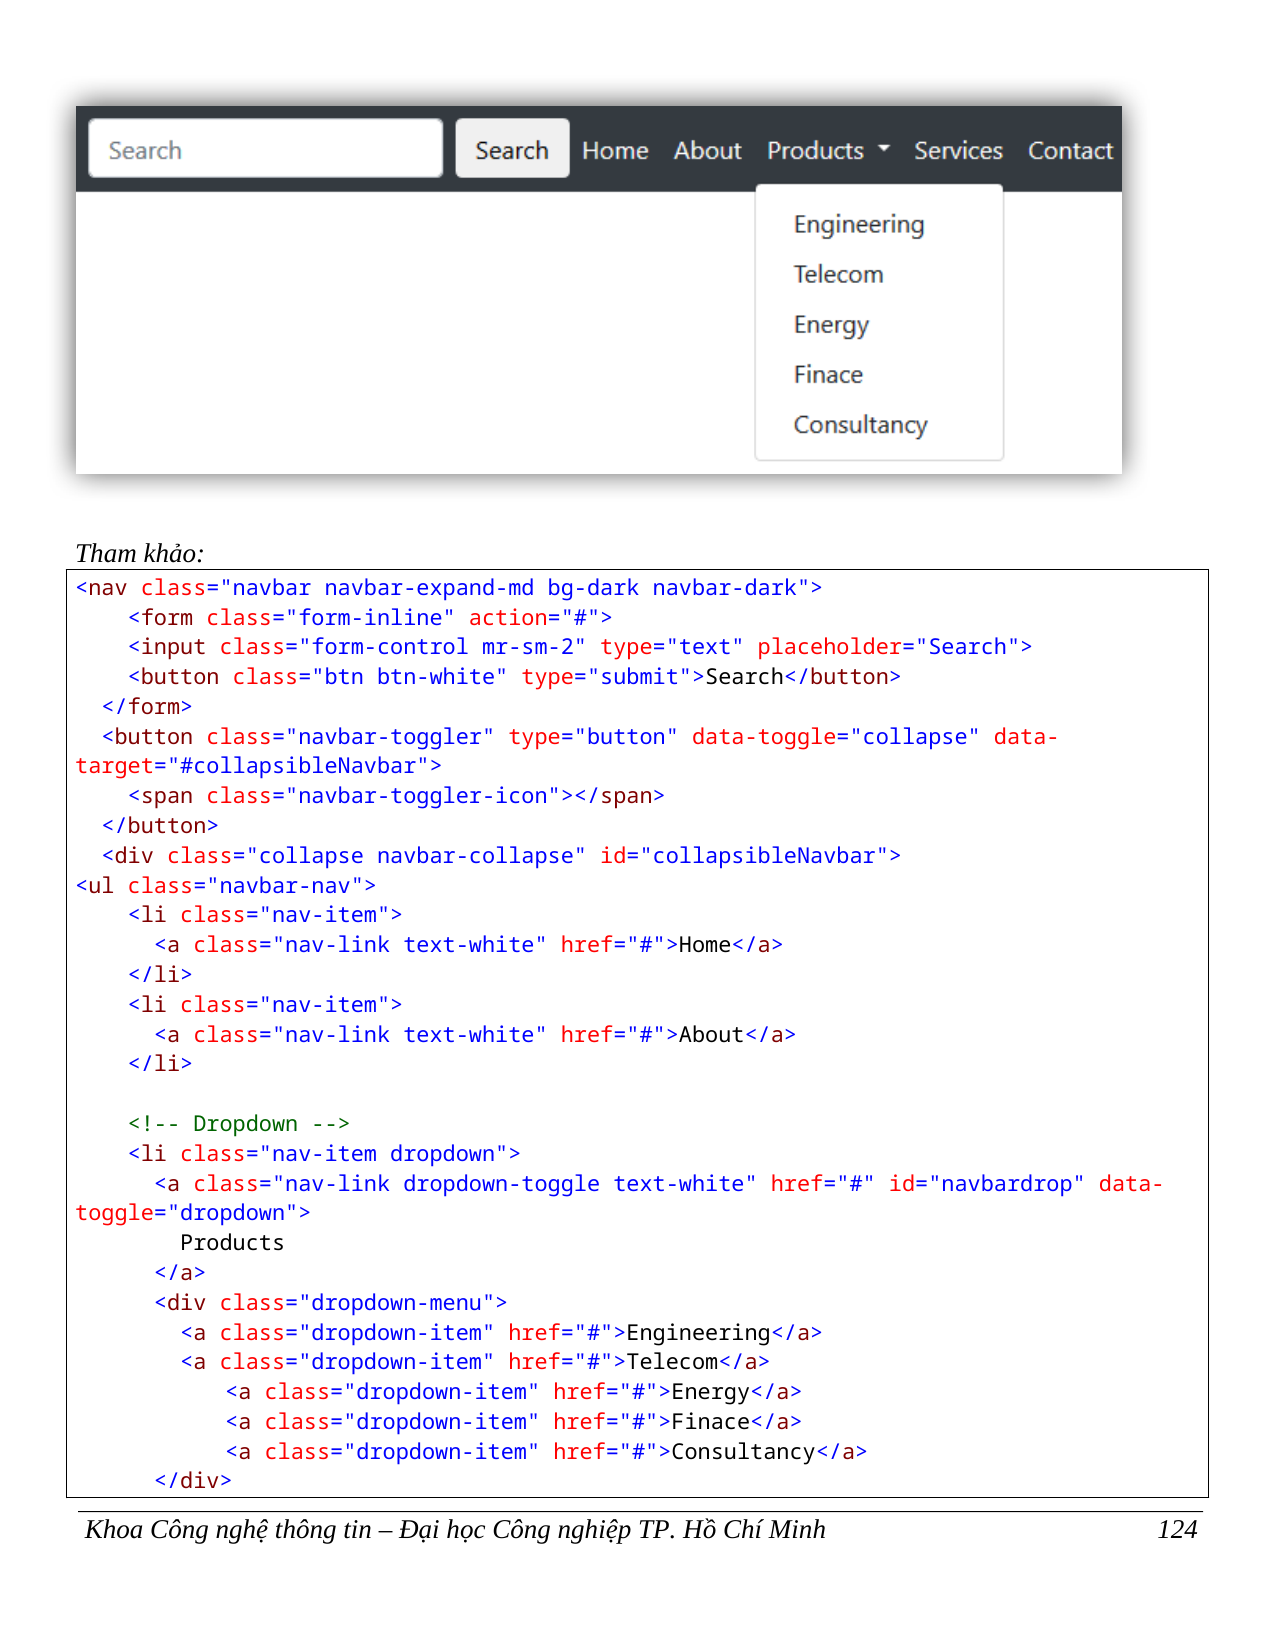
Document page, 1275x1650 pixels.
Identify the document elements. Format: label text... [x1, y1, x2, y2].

text <ul class="navbar-nav"> [75, 870, 1200, 899]
text <button class="btn btn-white" type="submit">Search</button> [75, 661, 1200, 691]
text <div class="collapse navbar-collapse" id="collapsibleNavbar"> [75, 840, 1200, 870]
text <a class="nav-link text-white" href="#">About</a> [75, 1019, 1200, 1048]
text Tham khảo: [75, 537, 1200, 569]
text <a class="dropdown-item" href="#">Engineering</a> [75, 1317, 1200, 1346]
picture [76, 106, 1122, 474]
text </form> [75, 691, 1200, 721]
text </div> [67, 1462, 1208, 1497]
text <button class="navbar-toggler" type="button" data-toggle="collapse" data-target="#collapsibleNavbar"> [75, 721, 1200, 780]
text <li class="nav-item"> [75, 899, 1200, 929]
text <nav class="navbar navbar-expand-md bg-dark navbar-dark"> [67, 570, 1208, 602]
text <li class="nav-item dropdown"> [75, 1138, 1200, 1168]
text <li class="nav-item"> [75, 989, 1200, 1019]
text </li> [75, 1048, 1200, 1078]
text <a class="nav-link dropdown-toggle text-white" href="#" id="navbardrop" data-toggle="dropdown"> [75, 1168, 1200, 1227]
text Products [75, 1227, 1200, 1257]
text <a class="dropdown-item" href="#">Consultancy</a> [75, 1436, 1200, 1462]
text <a class="nav-link text-white" href="#">Home</a> [75, 929, 1200, 959]
text <a class="dropdown-item" href="#">Energy</a> [75, 1376, 1200, 1406]
text </button> [75, 810, 1200, 840]
text <span class="navbar-toggler-icon"></span> [75, 780, 1200, 810]
text <form class="form-inline" action="#"> [75, 602, 1200, 631]
text <a class="dropdown-item" href="#">Telecom</a> [75, 1346, 1200, 1376]
text </li> [75, 959, 1200, 989]
text <!-- Dropdown --> [75, 1108, 1200, 1138]
text <div class="dropdown-menu"> [75, 1287, 1200, 1317]
text <input class="form-control mr-sm-2" type="text" placeholder="Search"> [75, 631, 1200, 661]
text </a> [75, 1257, 1200, 1287]
text <a class="dropdown-item" href="#">Finace</a> [75, 1406, 1200, 1436]
